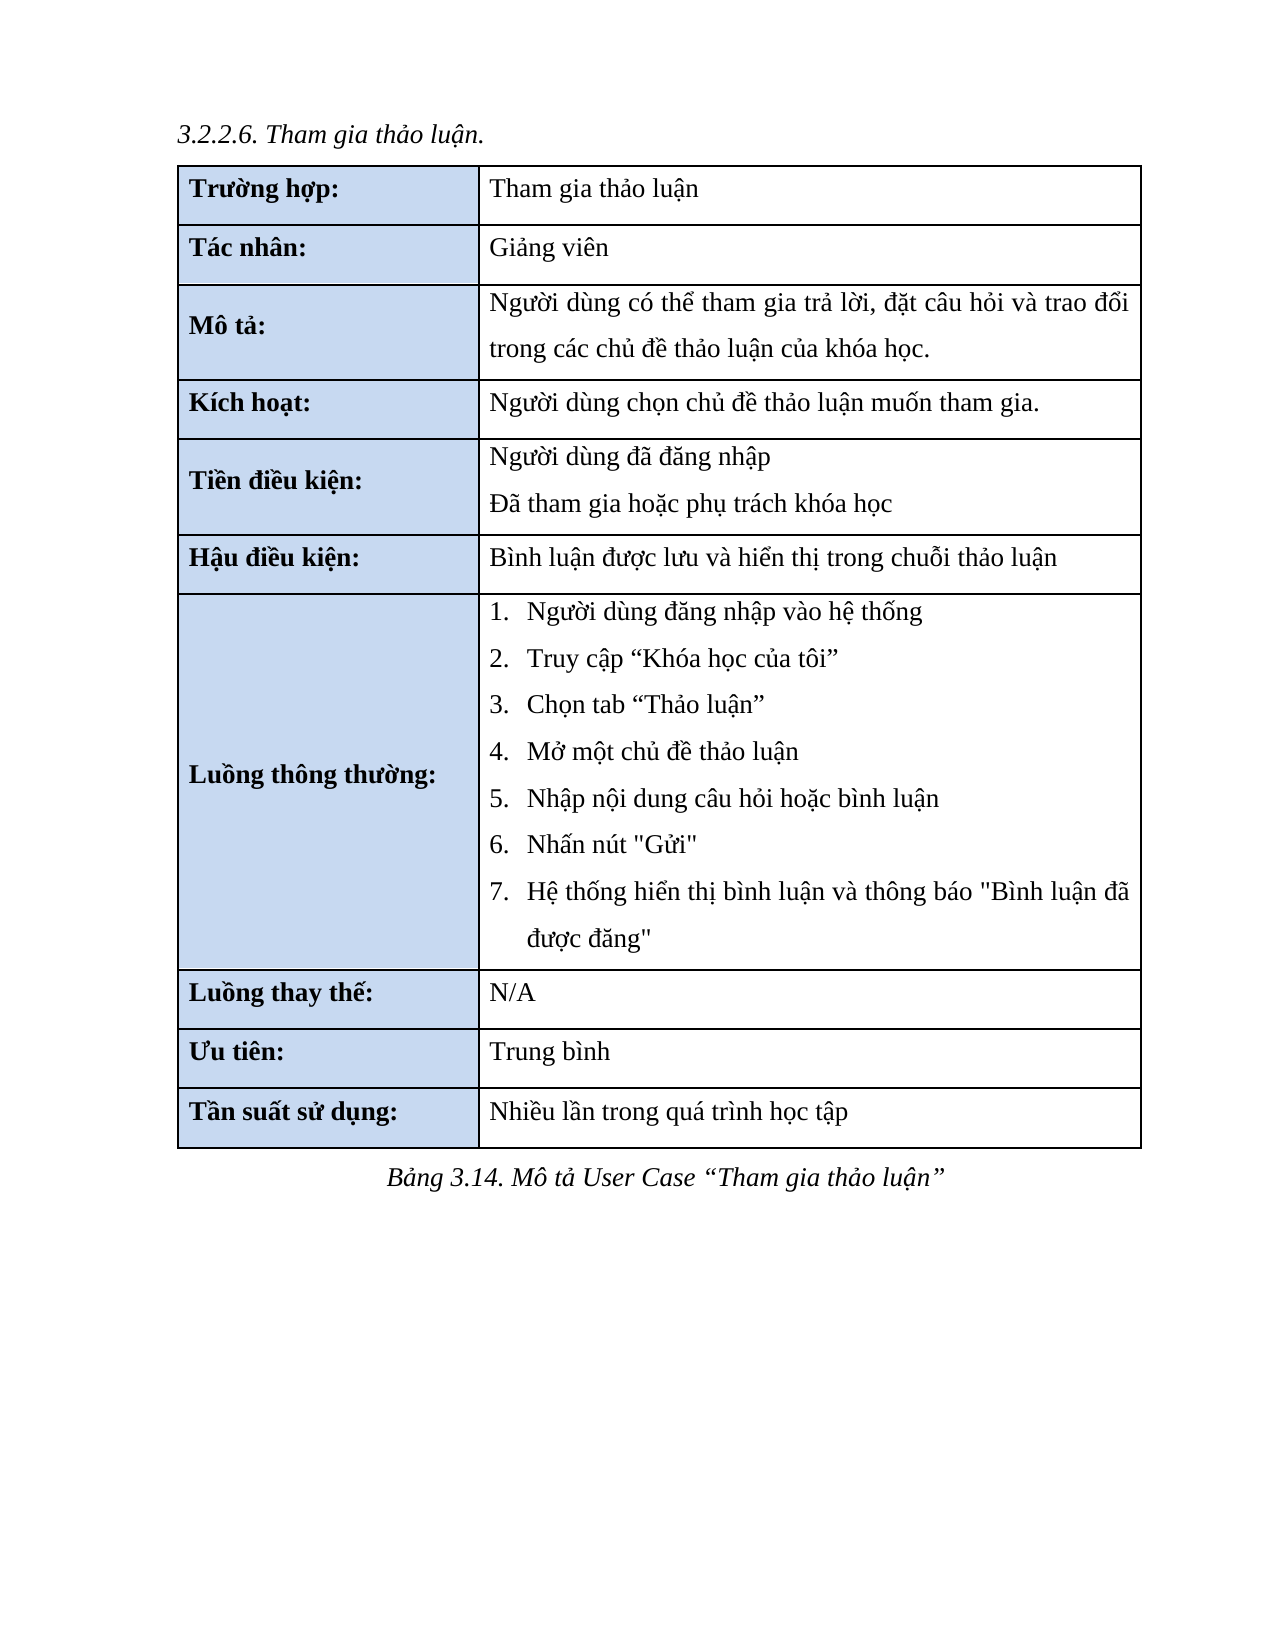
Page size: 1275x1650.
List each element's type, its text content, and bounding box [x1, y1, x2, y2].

table_cell Kích hoạt: [179, 381, 478, 438]
table_cell Giảng viên [480, 226, 1140, 283]
table_cell Nhiều lần trong quá trình học tập [480, 1089, 1140, 1147]
table_cell Ưu tiên: [179, 1030, 478, 1087]
table_cell Luồng thông thường: [179, 595, 478, 968]
table_cell Người dùng chọn chủ đề thảo luận muốn tham gia. [480, 381, 1140, 438]
table_header Trường hợp: [179, 167, 478, 224]
table_cell Luồng thay thế: [179, 971, 478, 1028]
subtitle 3.2.2.6. Tham gia thảo luận. [177, 118, 1157, 149]
table_cell Tần suất sử dụng: [179, 1089, 478, 1147]
table_cell Hậu điều kiện: [179, 536, 478, 593]
table_cell Người dùng đăng nhập vào hệ thống Truy cập “Khóa học của tôi” Chọn tab “Thảo luận” Mở một chủ đề thảo luận Nhập nội dung câu hỏi hoặc bình luận Nhấn nút "Gửi" Hệ thống hiển thị bình luận và thông báo "Bình luận đã được đăng" [480, 595, 1140, 968]
table_cell Mô tả: [179, 286, 478, 379]
text Bảng 3.14. Mô tả User Case “Tham gia thảo luận” [177, 1161, 1157, 1192]
table_cell Tiền điều kiện: [179, 440, 478, 534]
table_cell Bình luận được lưu và hiển thị trong chuỗi thảo luận [480, 536, 1140, 593]
table_cell Tác nhân: [179, 226, 478, 283]
table_cell Người dùng có thể tham gia trả lời, đặt câu hỏi và trao đổi trong các chủ đề thảo luận của khóa học. [480, 286, 1140, 379]
table_cell Trung bình [480, 1030, 1140, 1087]
table_cell N/A [480, 971, 1140, 1028]
table_cell Người dùng đã đăng nhập Đã tham gia hoặc phụ trách khóa học [480, 440, 1140, 534]
table_header Tham gia thảo luận [480, 167, 1140, 224]
